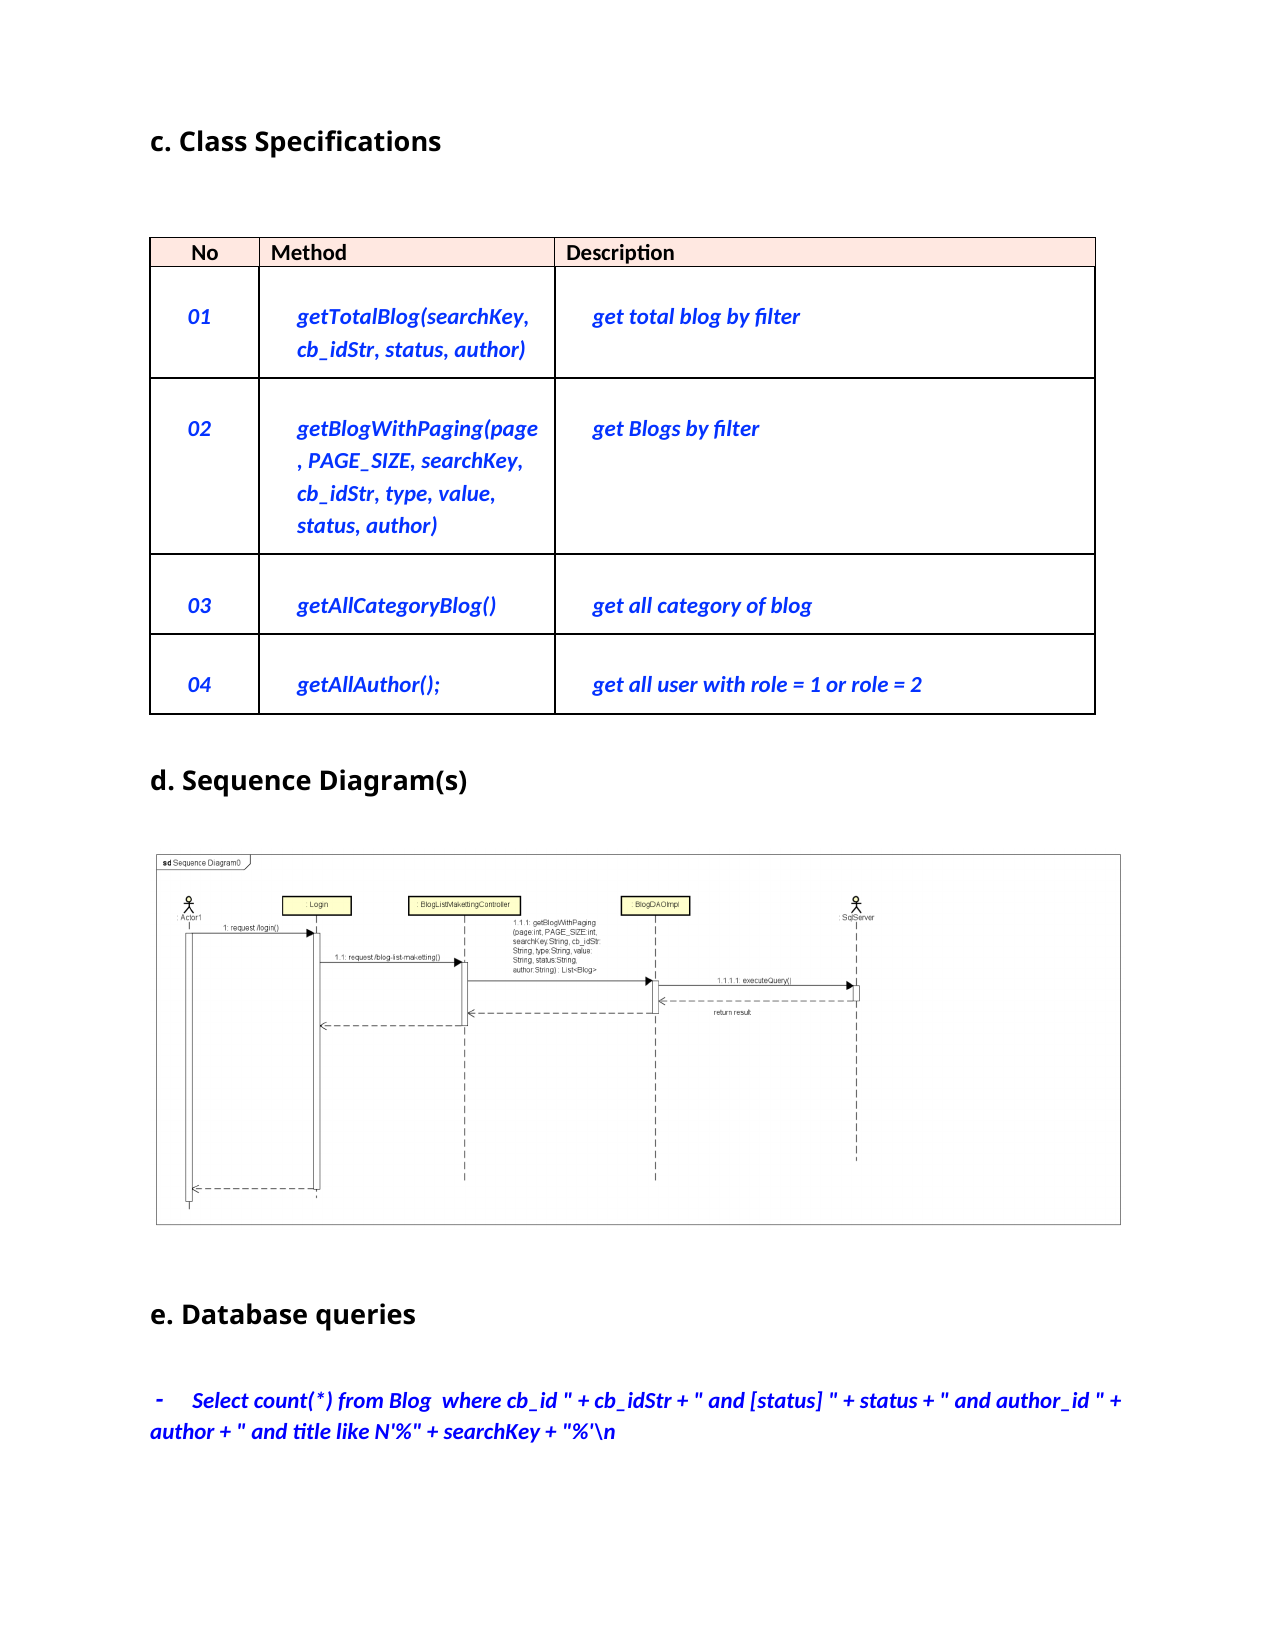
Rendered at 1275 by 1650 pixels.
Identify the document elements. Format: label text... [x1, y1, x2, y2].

text - Select count(*) from Blog where cb_id " + cb_idStr + " and [status] " + status + " and author_id " + author + " and title like N'%" + searchKey + "%'\n [150, 1382, 1125, 1445]
table_cell getTotalBlog(searchKey, cb_idStr, status, author) [260, 267, 554, 377]
table_cell get all user with role = 1 or role = 2 [556, 635, 1094, 713]
table_cell get total blog by filter [556, 267, 1094, 377]
table_cell get all category of blog [556, 555, 1094, 633]
table_cell 03 [151, 555, 258, 633]
subtitle c. Class Specifications [150, 122, 1125, 159]
picture [150, 848, 1125, 1230]
subtitle d. Sequence Diagram(s) [150, 762, 1125, 799]
subtitle e. Database queries [150, 1296, 1125, 1332]
table_cell 02 [151, 379, 258, 553]
table_cell getBlogWithPaging(page, PAGE_SIZE, searchKey, cb_idStr, type, value, status, author) [260, 379, 554, 553]
table_header Description [555, 238, 1095, 266]
table_cell 04 [151, 635, 258, 713]
table_cell 01 [151, 267, 258, 377]
table_header Method [260, 238, 554, 266]
table_cell getAllAuthor(); [260, 635, 554, 713]
table_header No [151, 238, 259, 266]
table_cell getAllCategoryBlog() [260, 555, 554, 633]
table_cell get Blogs by filter [556, 379, 1094, 553]
